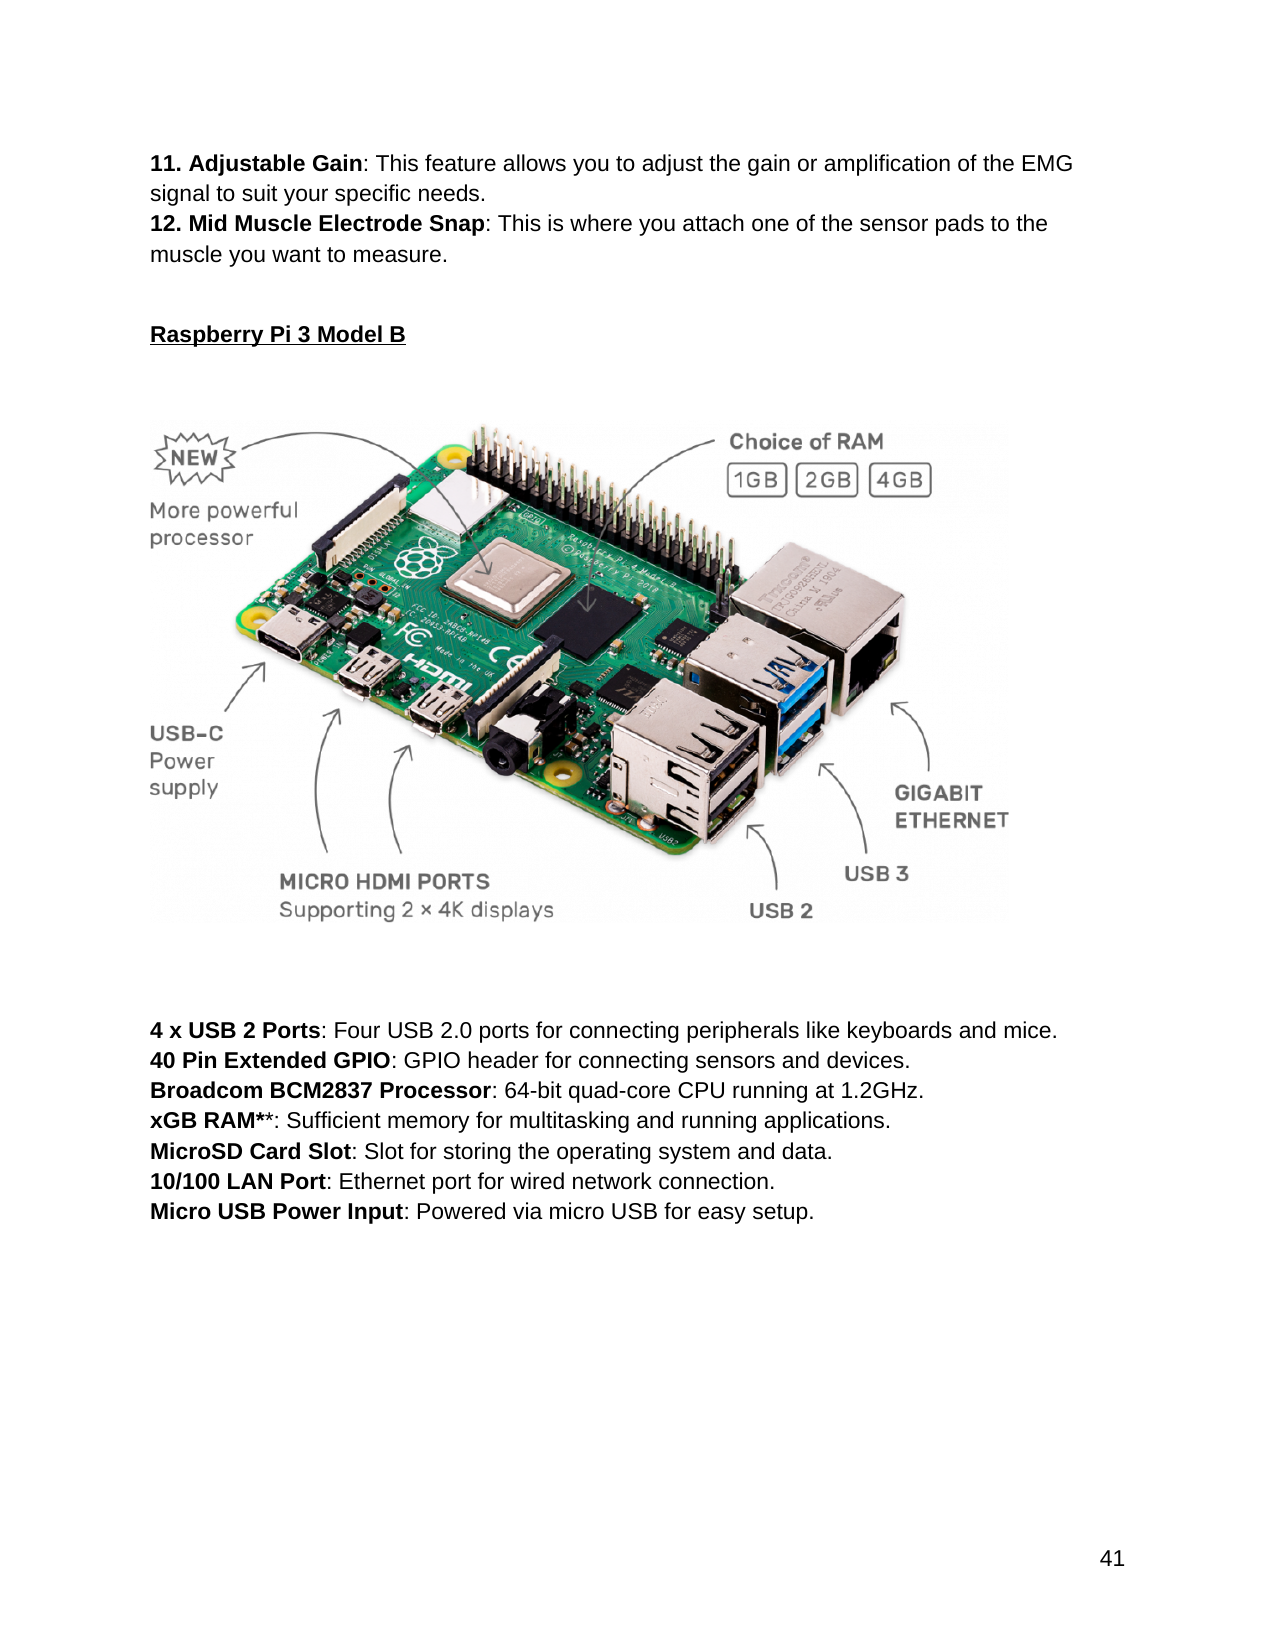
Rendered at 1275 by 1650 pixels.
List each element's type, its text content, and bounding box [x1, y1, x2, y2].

subtitle Raspberry Pi 3 Model B [150, 321, 1125, 347]
text 40 Pin Extended GPIO: GPIO header for connecting sensors and devices. [150, 1047, 1125, 1073]
text 4 x USB 2 Ports: Four USB 2.0 ports for connecting peripherals like keyboards and mice. [150, 1017, 1125, 1043]
text 11. Adjustable Gain: This feature allows you to adjust the gain or amplification of the EMG signal to suit your specific needs. [150, 150, 1125, 207]
text xGB RAM**: Sufficient memory for multitasking and running applications. [150, 1107, 1125, 1134]
text Broadcom BCM2837 Processor: 64-bit quad-core CPU running at 1.2GHz. [150, 1077, 1125, 1103]
picture [150, 420, 1009, 923]
text 10/100 LAN Port: Ethernet port for wired network connection. [150, 1168, 1125, 1194]
text 12. Mid Muscle Electrode Snap: This is where you attach one of the sensor pads to the muscle you want to measure. [150, 210, 1125, 267]
text MicroSD Card Slot: Slot for storing the operating system and data. [150, 1138, 1125, 1164]
text Micro USB Power Input: Powered via micro USB for easy setup. [150, 1198, 1125, 1224]
